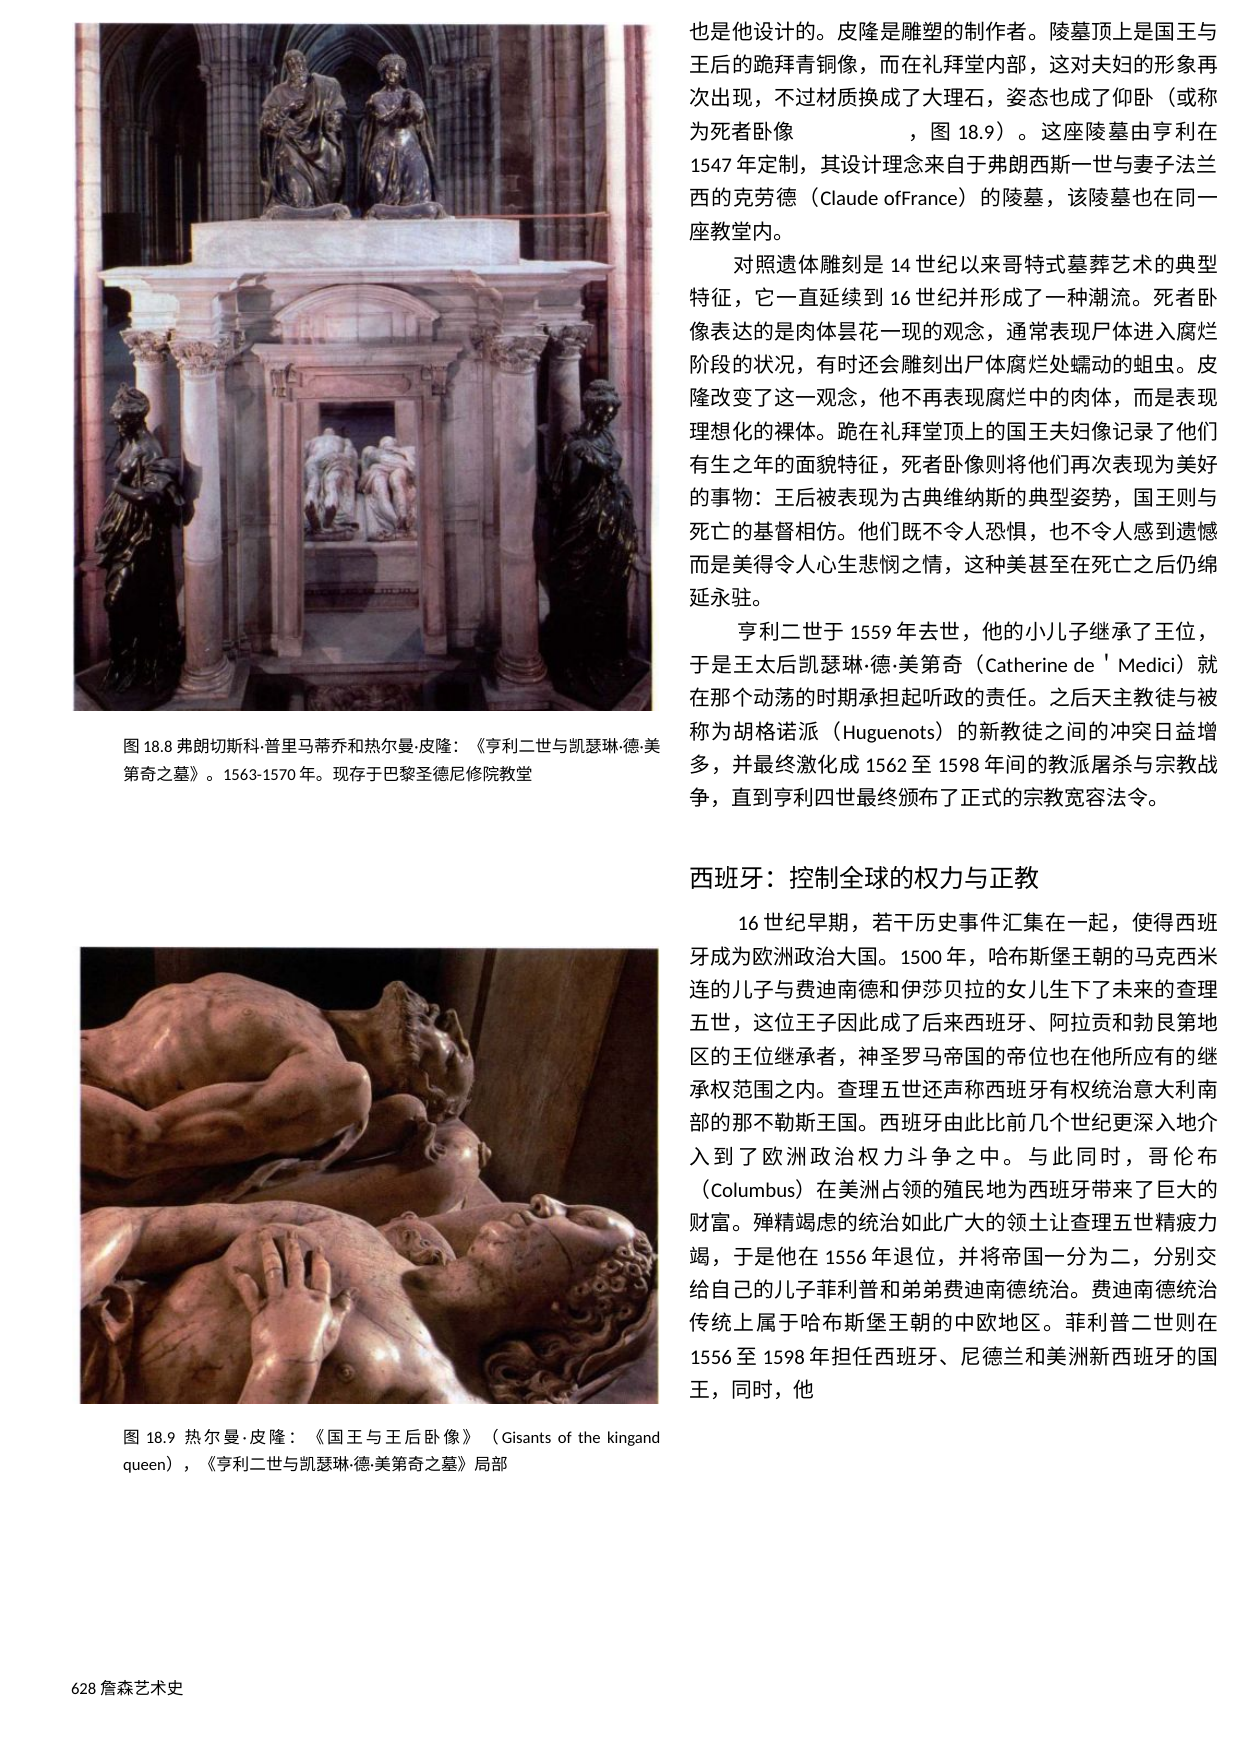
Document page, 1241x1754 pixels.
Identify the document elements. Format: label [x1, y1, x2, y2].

picture [72, 22, 660, 711]
picture [72, 946, 660, 1404]
